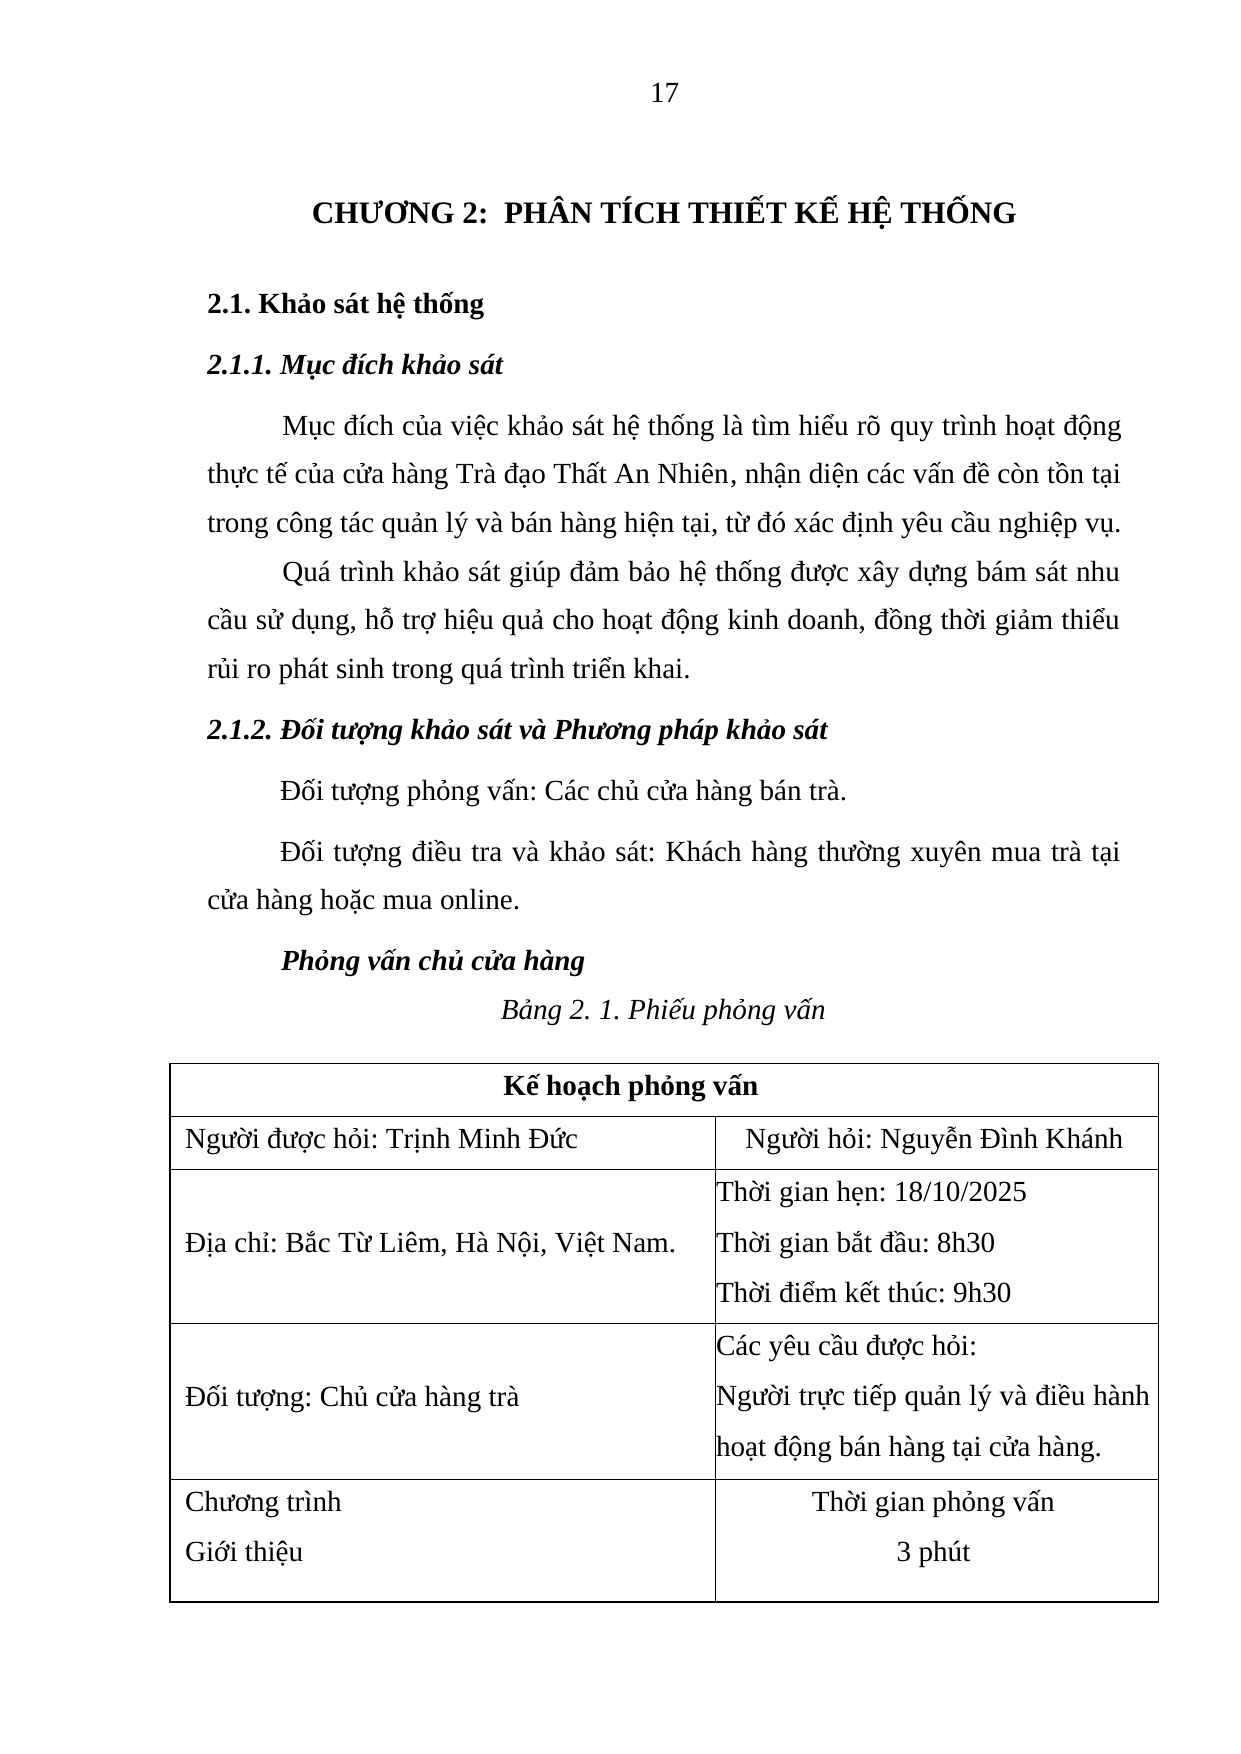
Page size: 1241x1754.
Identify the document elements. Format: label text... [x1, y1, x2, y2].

table_cell Đối tượng: Chủ cửa hàng trà [171, 1324, 715, 1479]
subtitle 2.1. Khảo sát hệ thống [207, 286, 1122, 319]
table_cell Người được hỏi: Trịnh Minh Đức [171, 1117, 715, 1169]
subtitle CHƯƠNG 2: PHÂN TÍCH THIẾT KẾ HỆ THỐNG [207, 194, 1122, 230]
table_cell Thời gian hẹn: 18/10/2025 Thời gian bắt đầu: 8h30 Thời điểm kết thúc: 9h30 [716, 1170, 1158, 1323]
text Phỏng vấn chủ cửa hàng [207, 943, 1122, 977]
table_cell Các yêu cầu được hỏi: Người trực tiếp quản lý và điều hành hoạt động bán hàng tại cửa hàng. [716, 1324, 1158, 1479]
table_cell Người hỏi: Nguyễn Đình Khánh [716, 1117, 1158, 1169]
text Đối tượng phỏng vấn: Các chủ cửa hàng bán trà. [207, 773, 1122, 806]
text Mục đích của việc khảo sát hệ thống là tìm hiểu rõ quy trình hoạt động thực tế của cửa hàng Trà đạo Thất An Nhiên, nhận diện các vấn đề còn tồn tại trong công tác quản lý và bán hàng hiện tại, từ đó xác định yêu cầu nghiệp vụ. Quá trình khảo sát giúp đảm bảo hệ thống được xây dựng bám sát nhu cầu sử dụng, hỗ trợ hiệu quả cho hoạt động kinh doanh, đồng thời giảm thiểu rủi ro phát sinh trong quá trình triển khai. [207, 408, 1122, 684]
table_cell Địa chỉ: Bắc Từ Liêm, Hà Nội, Việt Nam. [171, 1170, 715, 1323]
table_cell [716, 1480, 1158, 1601]
subtitle 2.1.1. Mục đích khảo sát [207, 347, 1122, 381]
text Bảng 2. 1. Phiếu phỏng vấn [207, 992, 1122, 1026]
text Đối tượng điều tra và khảo sát: Khách hàng thường xuyên mua trà tại cửa hàng hoặc mua online. [207, 834, 1122, 916]
table_header Kế hoạch phỏng vấn [171, 1064, 1158, 1116]
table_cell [171, 1480, 715, 1601]
subtitle 2.1.2. Đối tượng khảo sát và Phương pháp khảo sát [207, 712, 1122, 745]
